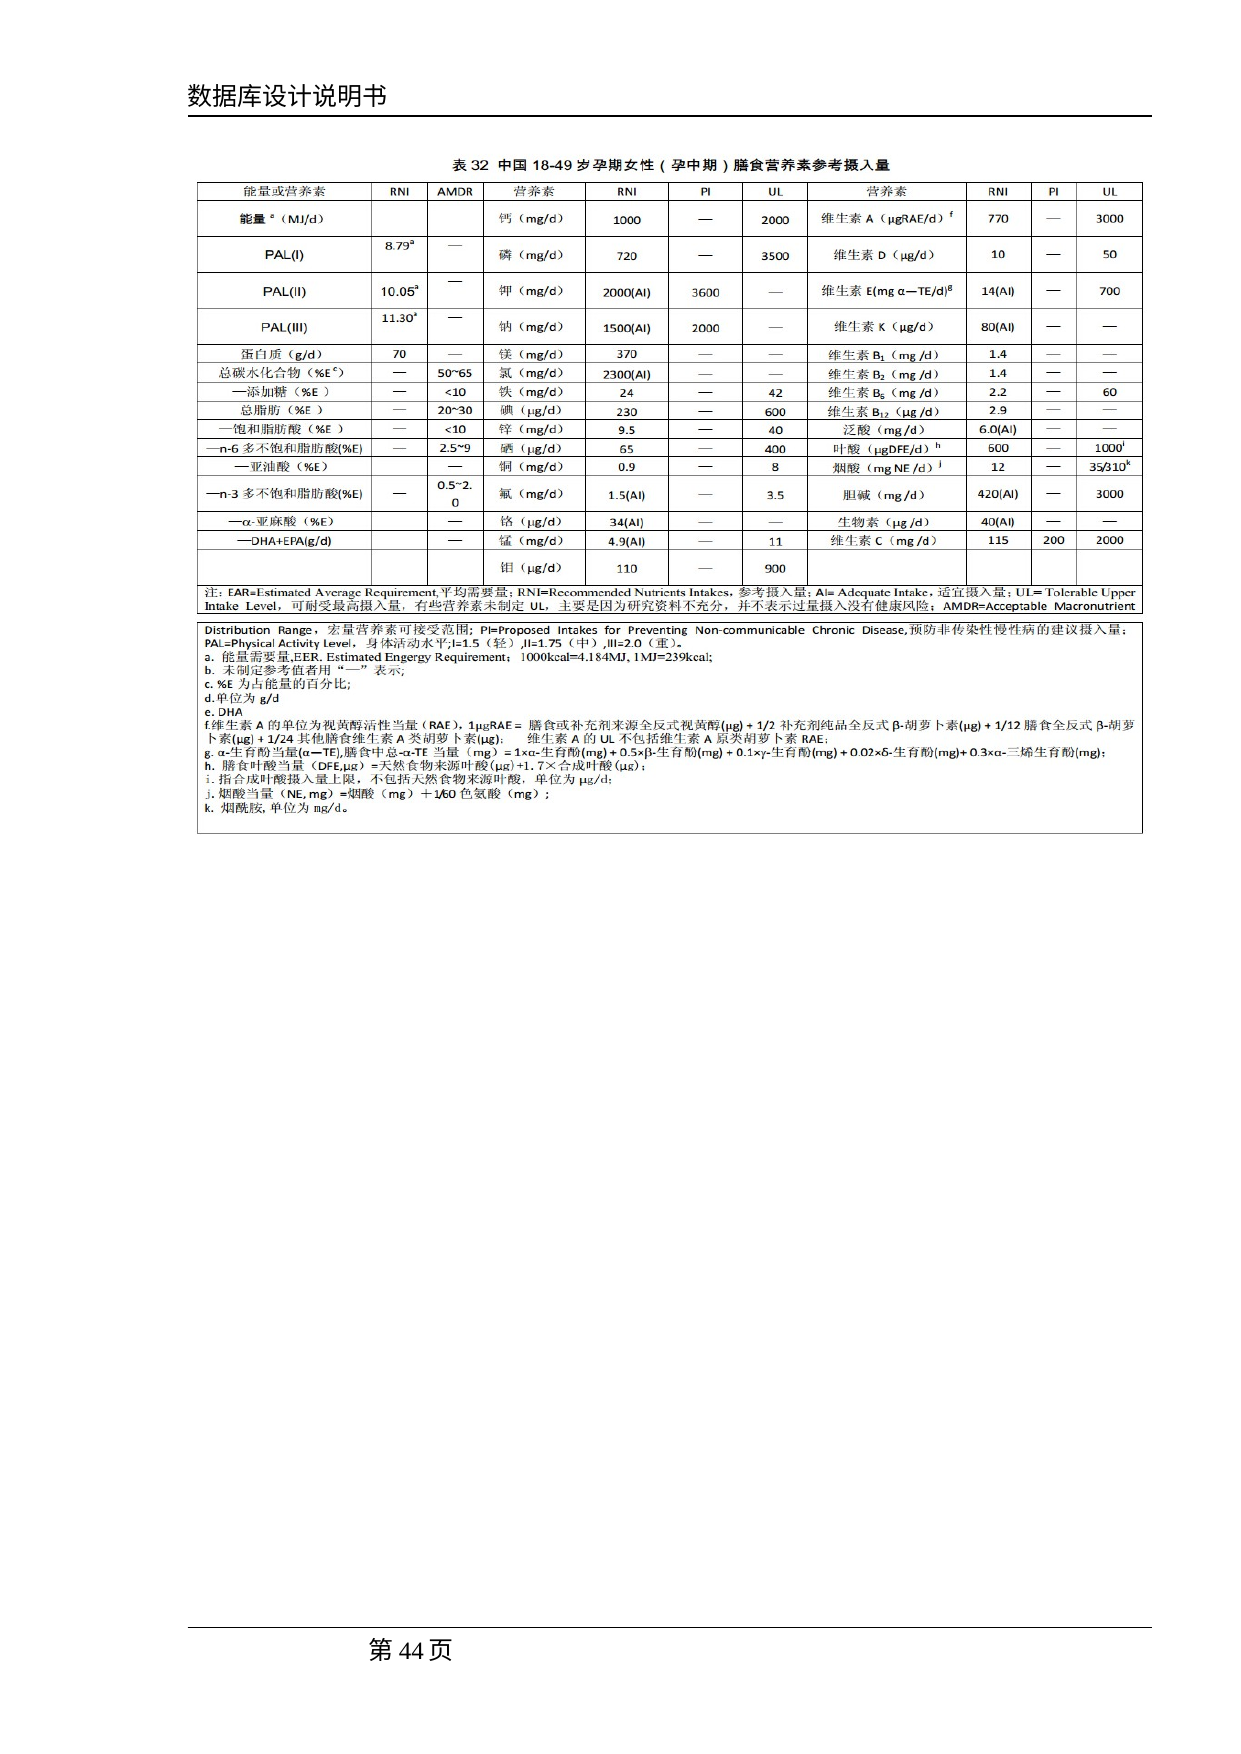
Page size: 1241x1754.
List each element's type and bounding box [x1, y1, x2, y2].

picture [187, 142, 1152, 841]
